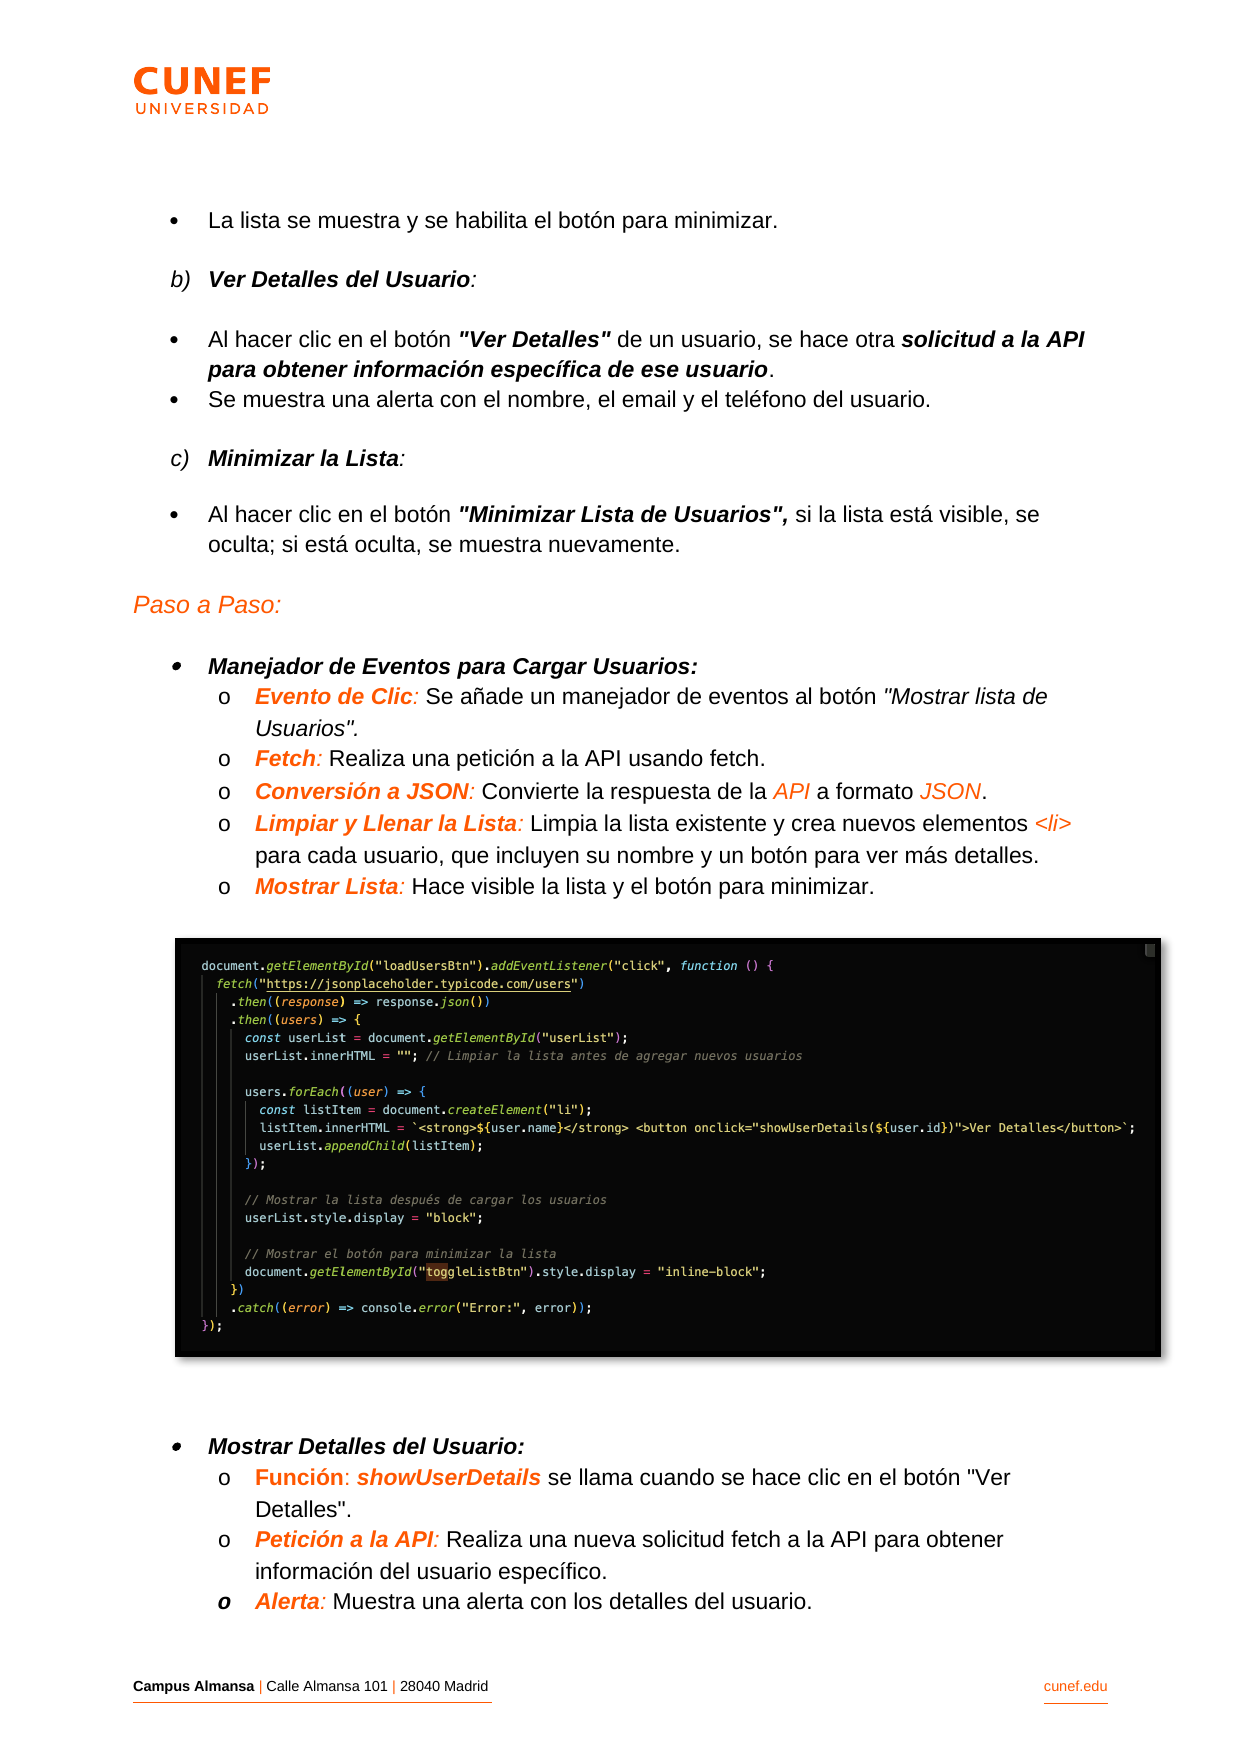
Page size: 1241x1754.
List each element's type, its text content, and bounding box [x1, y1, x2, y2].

list Al hacer clic en el botón "Ver Detalles" de un usuario, se hace otra solicitud a la API para obtener información específica de ese usuario. [170, 326, 1107, 382]
list Mostrar Lista: Hace visible la lista y el botón para minimizar. [217, 873, 1107, 901]
list Función: showUserDetails se llama cuando se hace clic en el botón "Ver Detalles". [217, 1463, 1107, 1522]
list Petición a la API: Realiza una nueva solicitud fetch a la API para obtener información del usuario específico. [217, 1526, 1107, 1584]
picture [181, 944, 1155, 1351]
list Limpiar y Llenar la Lista: Limpia la lista existente y crea nuevos elementos <li> para cada usuario, que incluyen su nombre y un botón para ver más detalles. [217, 810, 1107, 869]
list Evento de Clic: Se añade un manejador de eventos al botón "Mostrar lista de Usuarios". [217, 683, 1107, 741]
list Alerta: Muestra una alerta con los detalles del usuario. [217, 1588, 1107, 1617]
list Minimizar la Lista: [170, 445, 1107, 472]
list Conversión a JSON: Convierte la respuesta de la API a formato JSON. [217, 778, 1107, 806]
list Manejador de Eventos para Cargar Usuarios: [170, 653, 1107, 679]
picture [109, 62, 294, 141]
list Mostrar Detalles del Usuario: [170, 1433, 1107, 1459]
text Paso a Paso: [133, 590, 1107, 619]
list Al hacer clic en el botón "Minimizar Lista de Usuarios", si la lista está visible, se oculta; si está oculta, se muestra nuevamente. [170, 501, 1107, 557]
list La lista se muestra y se habilita el botón para minimizar. [170, 207, 1107, 233]
list Ver Detalles del Usuario: [170, 266, 1107, 292]
list Fetch: Realiza una petición a la API usando fetch. [217, 745, 1107, 773]
list Se muestra una alerta con el nombre, el email y el teléfono del usuario. [170, 386, 1107, 412]
